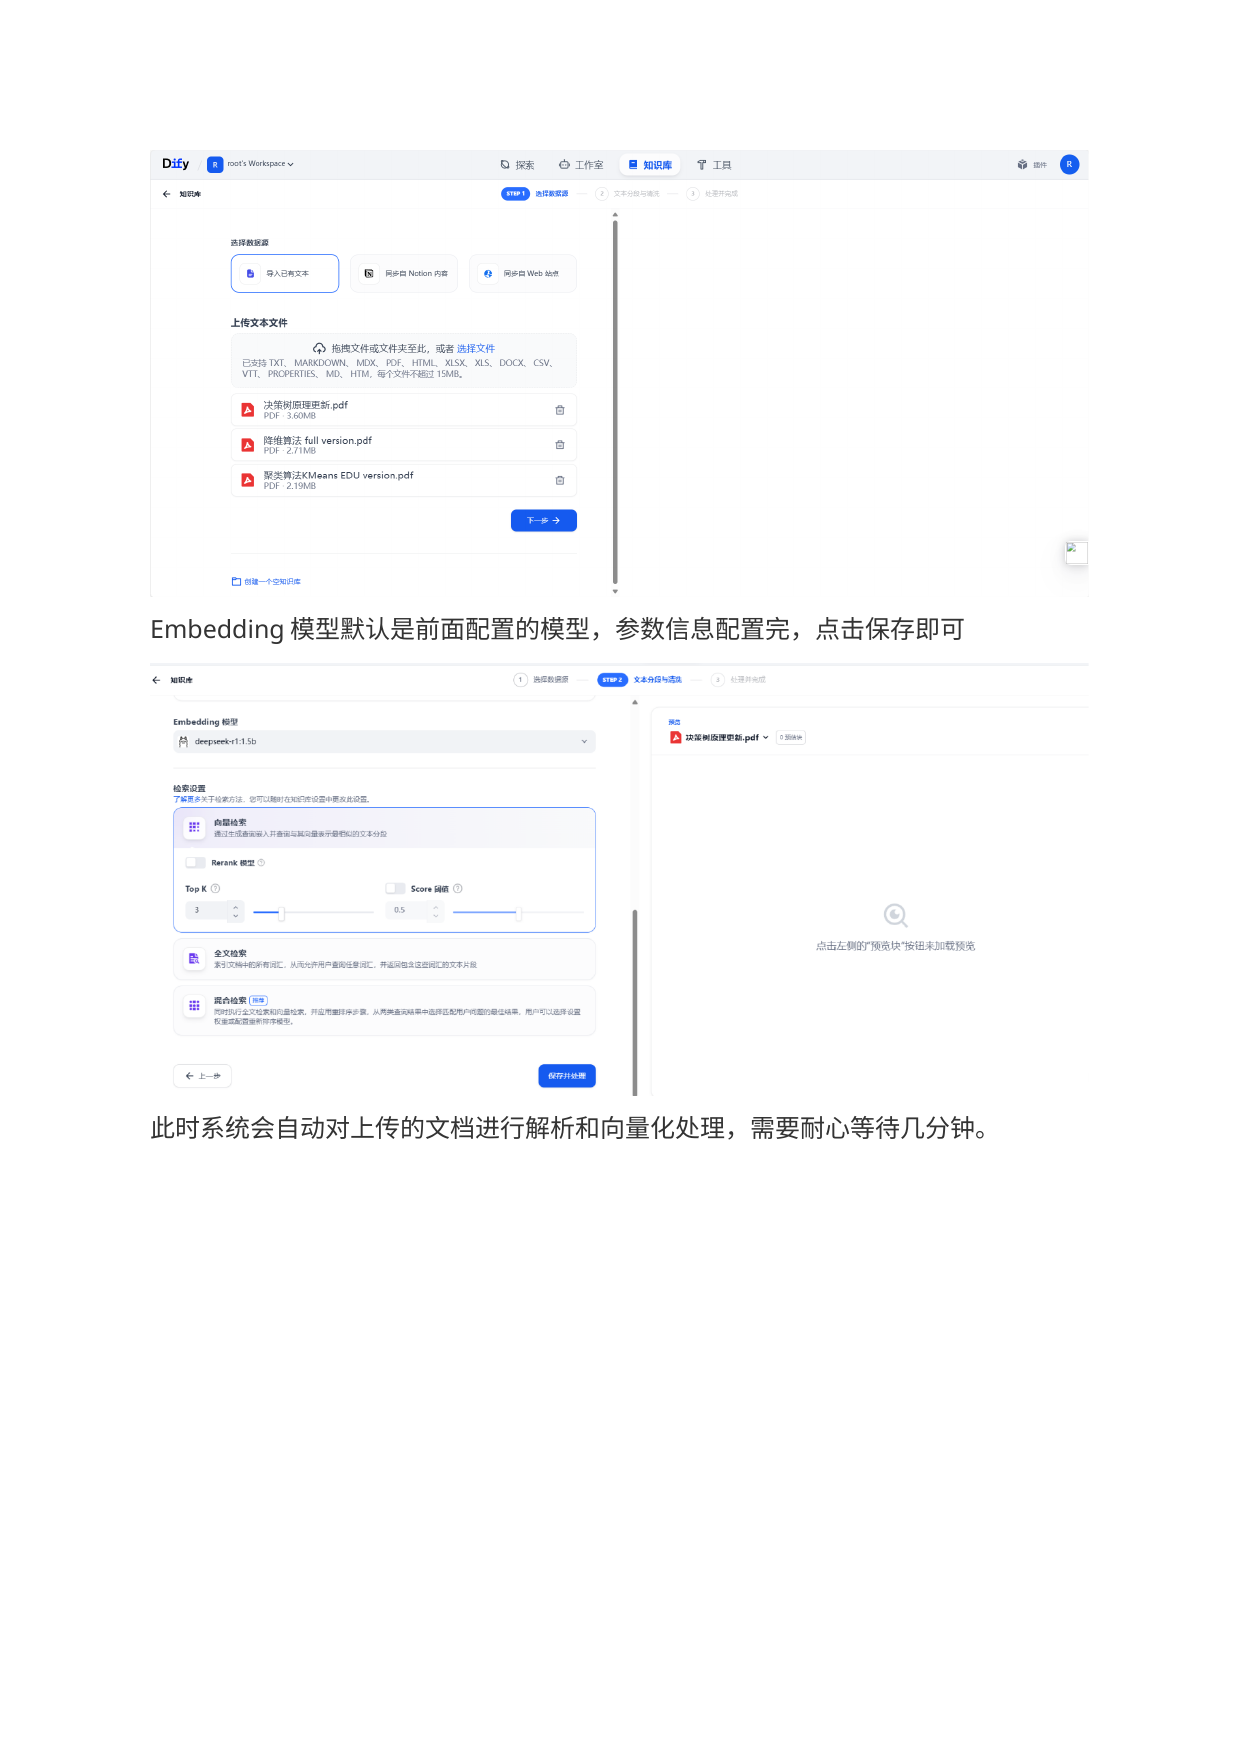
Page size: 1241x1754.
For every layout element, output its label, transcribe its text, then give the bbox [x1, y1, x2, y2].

text Embedding模型默认是前面配置的模型，参数信息配置完，点击保存即可 [150, 609, 1090, 646]
picture [150, 663, 1089, 1096]
text 此时系统会自动对上传的文档进行解析和向量化处理，需要耐心等待几分钟。 [150, 1108, 1090, 1145]
picture [150, 150, 1089, 597]
